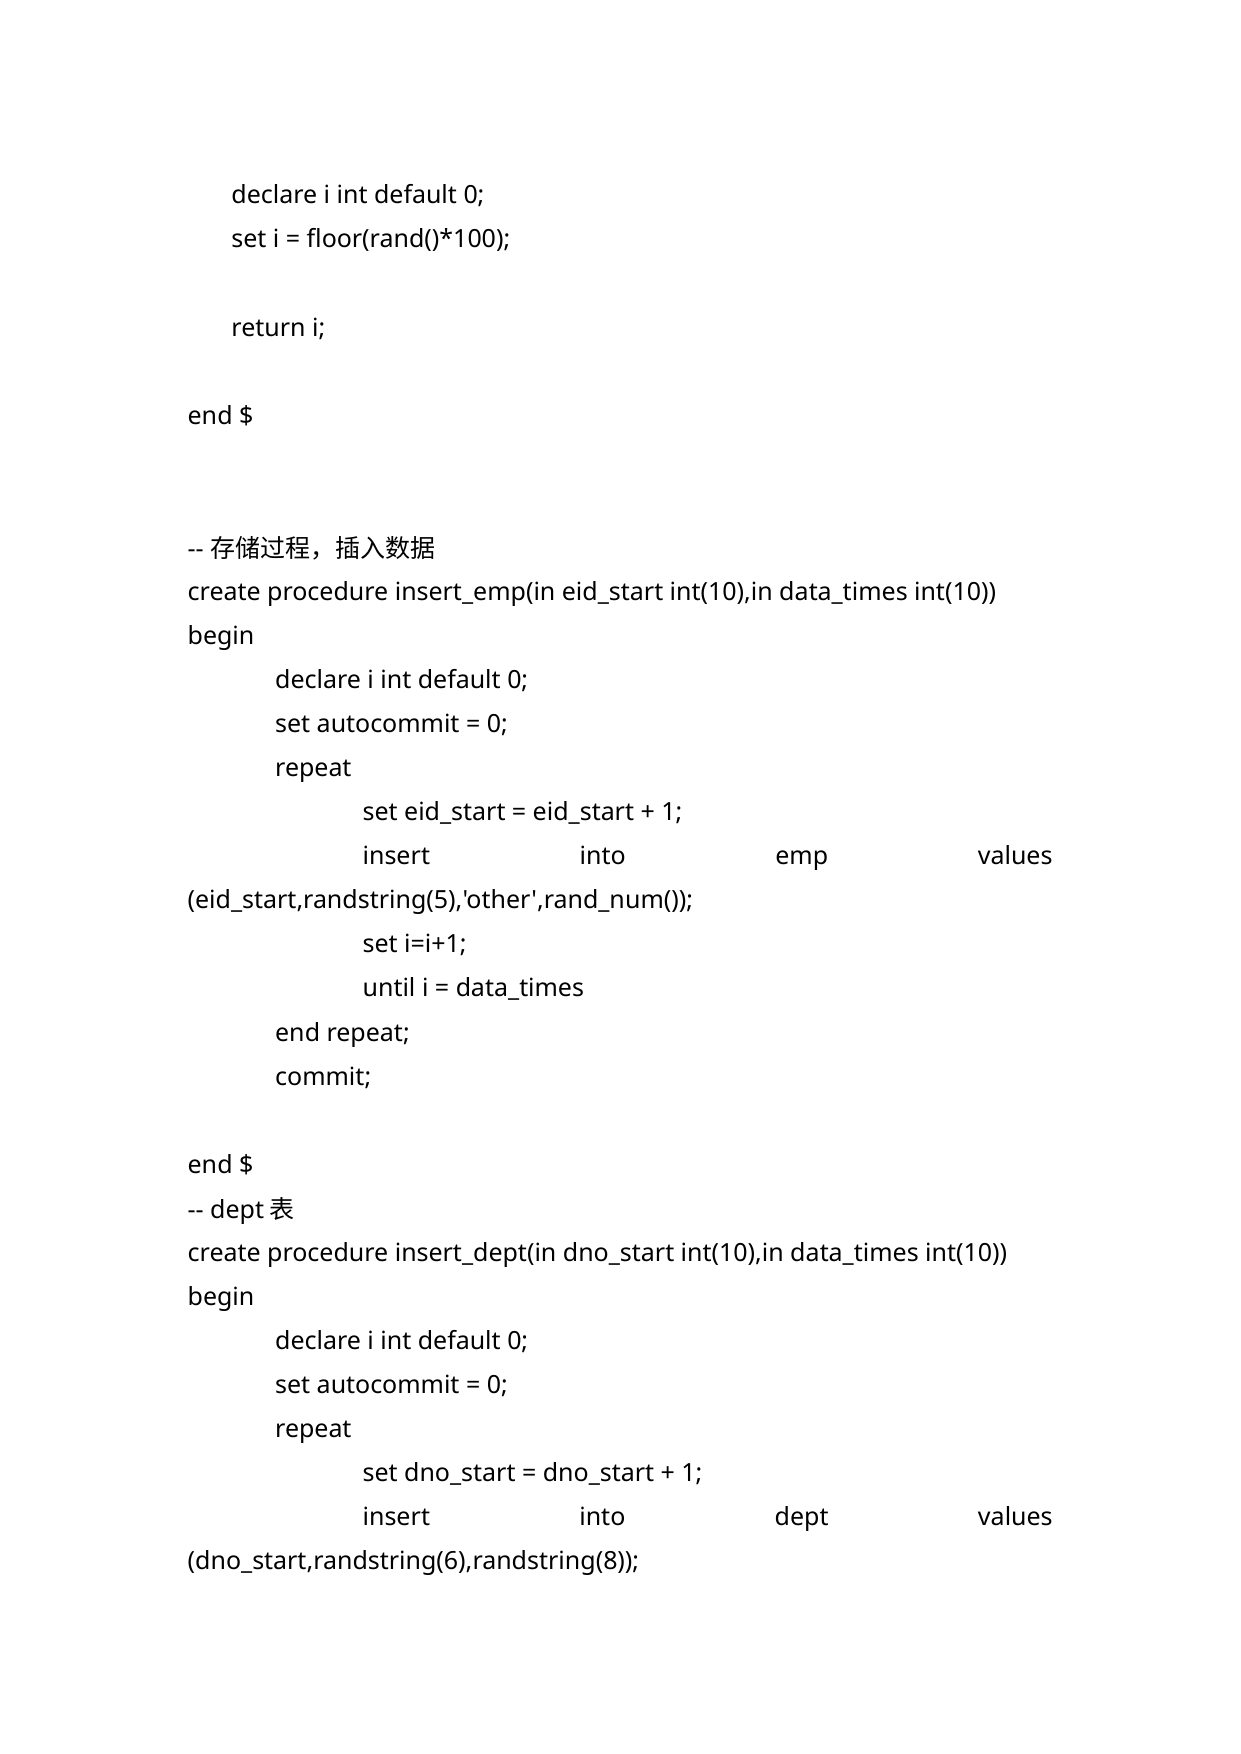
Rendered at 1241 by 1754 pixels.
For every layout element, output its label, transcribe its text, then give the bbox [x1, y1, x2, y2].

text create procedure insert_dept(in dno_start int(10),in data_times int(10)) [187, 1229, 1053, 1273]
text set dno_start = dno_start + 1; [187, 1450, 1053, 1494]
text repeat [187, 1406, 1053, 1450]
text -- 存储过程，插入数据 [187, 524, 1053, 568]
text set autocommit = 0; [187, 701, 1053, 745]
text create procedure insert_emp(in eid_start int(10),in data_times int(10)) [187, 568, 1053, 613]
text insert into emp values (eid_start,randstring(5),'other',rand_num()); [187, 833, 1053, 921]
text set autocommit = 0; [187, 1362, 1053, 1406]
text set i = floor(rand()*100); [187, 216, 1053, 260]
text begin [187, 613, 1053, 657]
text repeat [187, 745, 1053, 789]
text commit; [187, 1053, 1053, 1097]
text return i; [187, 304, 1053, 348]
text set eid_start = eid_start + 1; [187, 789, 1053, 833]
text declare i int default 0; [187, 172, 1053, 216]
text until i = data_times [187, 965, 1053, 1009]
text -- dept表 [187, 1185, 1053, 1229]
text set i=i+1; [187, 921, 1053, 965]
text end $ [187, 1141, 1053, 1185]
text insert into dept values (dno_start,randstring(6),randstring(8)); [187, 1494, 1053, 1582]
text declare i int default 0; [187, 1318, 1053, 1362]
text begin [187, 1273, 1053, 1318]
text declare i int default 0; [187, 657, 1053, 701]
text end $ [187, 392, 1053, 436]
text end repeat; [187, 1009, 1053, 1053]
